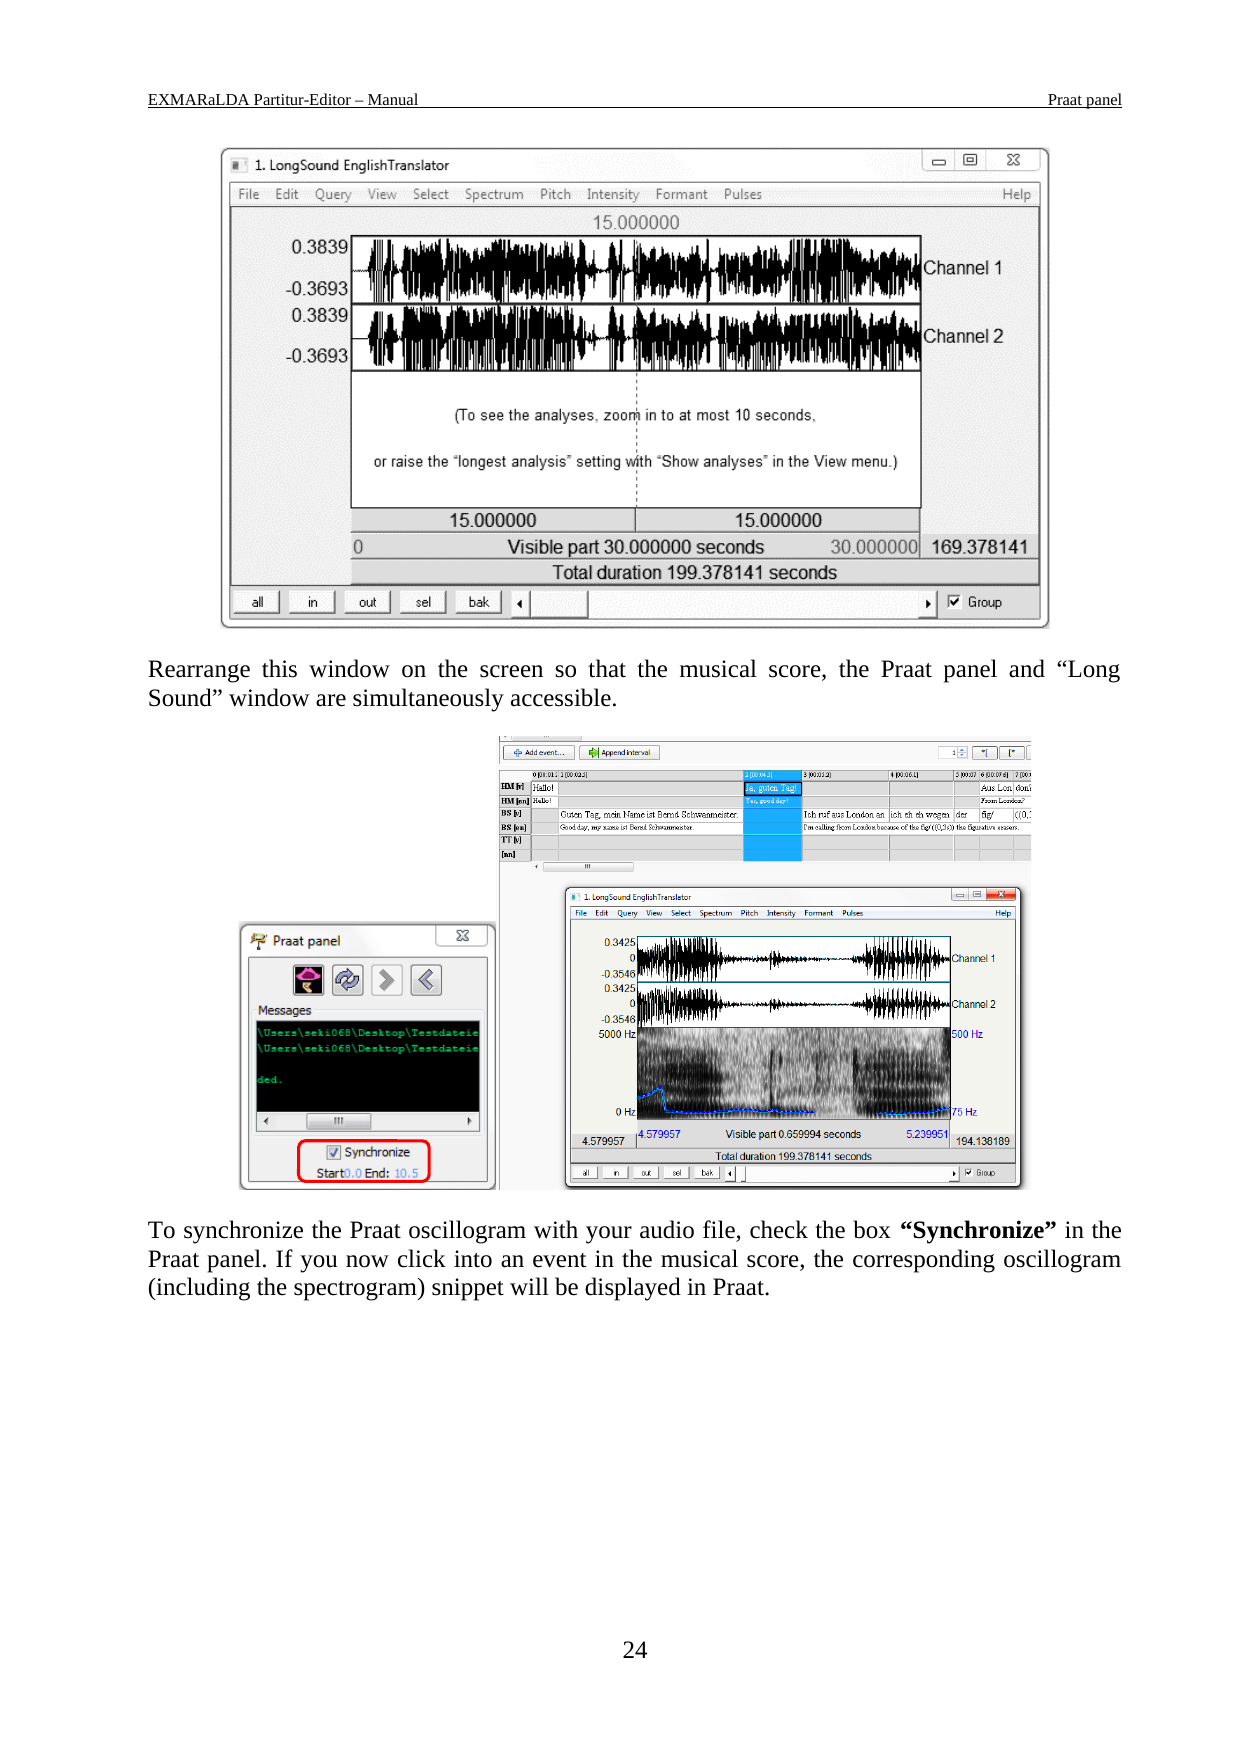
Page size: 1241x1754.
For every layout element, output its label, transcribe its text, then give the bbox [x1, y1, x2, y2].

text To synchronize the Praat oscillogram with your audio file, check the box “Synchronize” in the Praat panel. If you now click into an event in the musical score, the corresponding oscillogram (including the spectrogram) snippet will be displayed in Praat. [148, 1215, 1122, 1301]
picture [220, 147, 1050, 629]
picture [238, 736, 1032, 1190]
text Rearrange this window on the screen so that the musical score, the Praat panel and “Long Sound” window are simultaneously accessible. [148, 654, 1122, 712]
